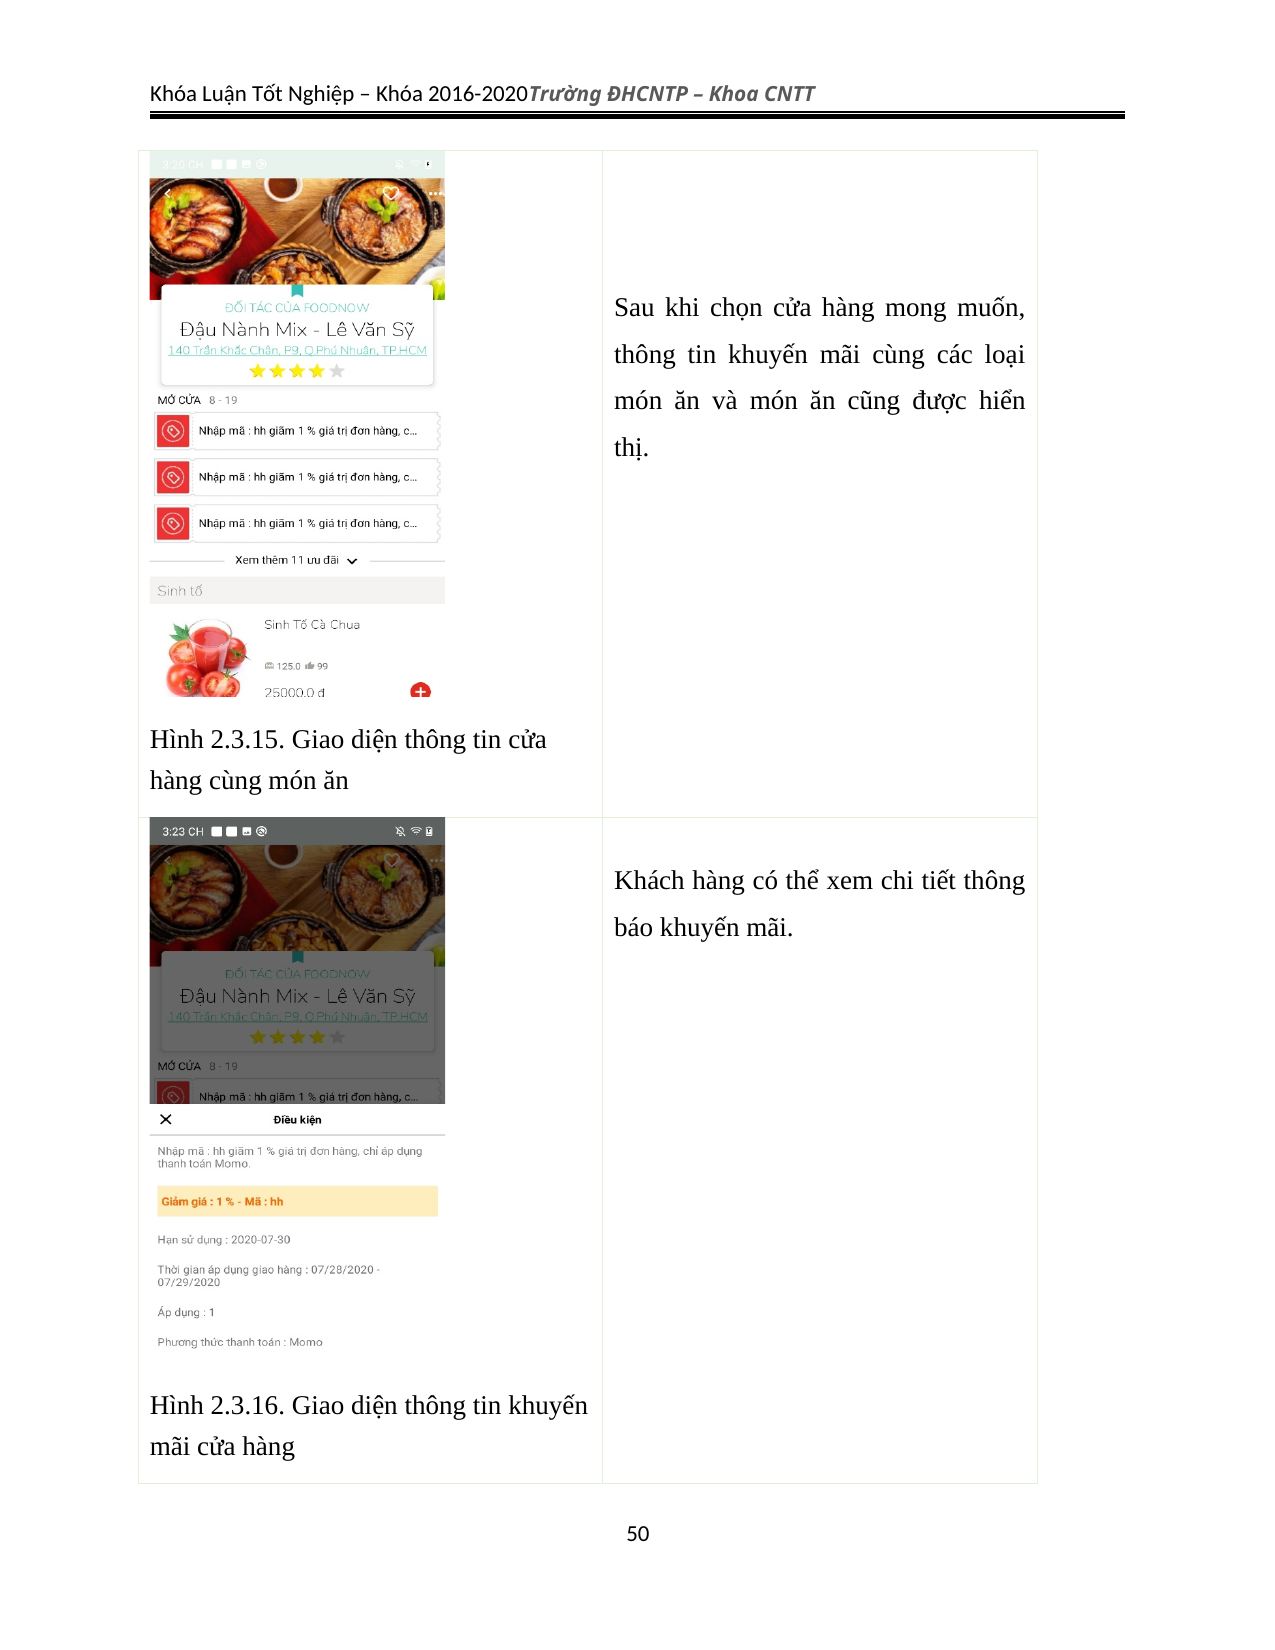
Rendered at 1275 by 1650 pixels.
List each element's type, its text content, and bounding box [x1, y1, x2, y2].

table_cell Hình 2.3.15. Giao diện thông tin cửa hàng cùng món ăn [139, 151, 602, 817]
table_cell Sau khi chọn cửa hàng mong muốn, thông tin khuyến mãi cùng các loại món ăn và món ăn cũng được hiển thị. [603, 151, 1037, 817]
picture [149, 151, 445, 697]
table_cell Hình 2.3.16. Giao diện thông tin khuyến mãi cửa hàng [139, 818, 602, 1483]
table_cell Khách hàng có thể xem chi tiết thông báo khuyến mãi. [603, 818, 1037, 1483]
picture [149, 817, 446, 1363]
